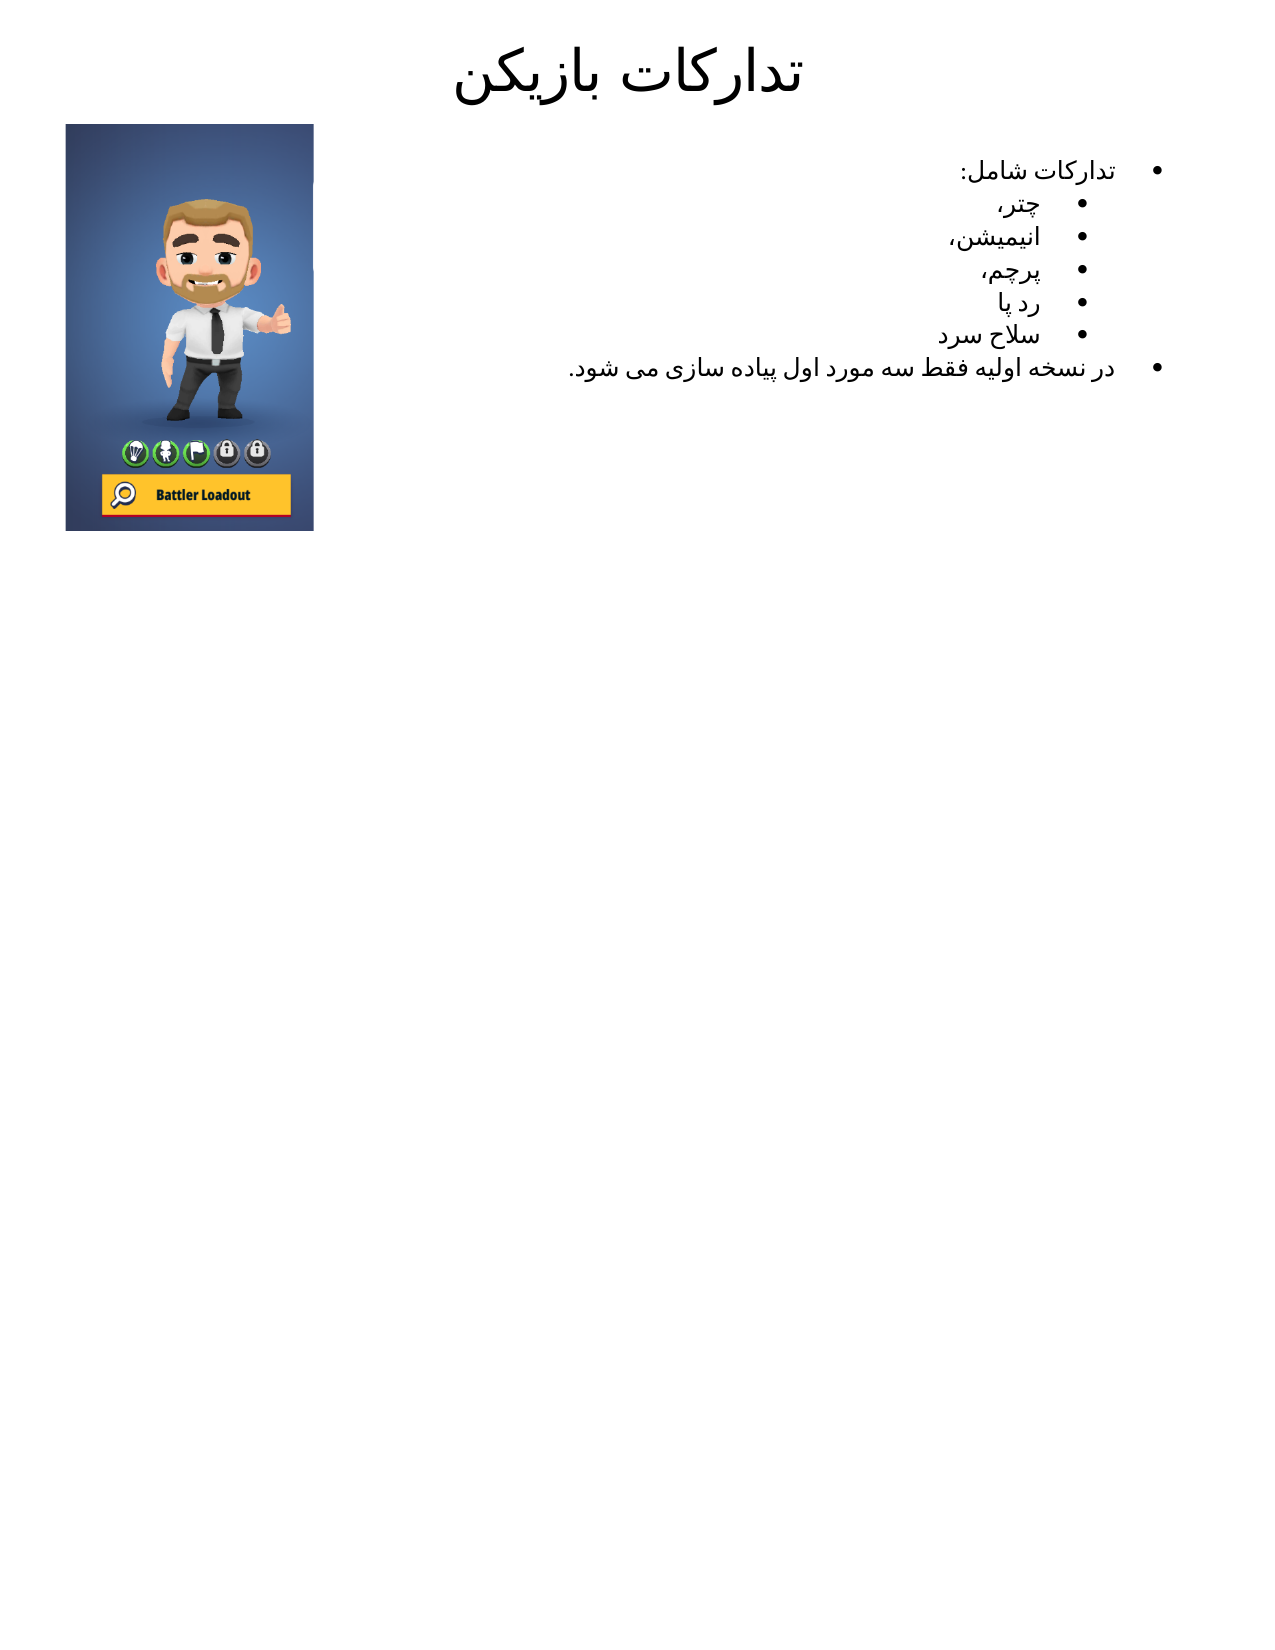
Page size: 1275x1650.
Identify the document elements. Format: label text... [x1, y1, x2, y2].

list سلاح سرد [314, 319, 1078, 350]
picture [65, 124, 314, 531]
title تدارکات بازیکن [66, 37, 1191, 105]
list پرچم، [314, 254, 1078, 284]
list تدارکات شامل: [314, 155, 1153, 186]
list چتر، [314, 188, 1078, 218]
list انیمیشن، [314, 221, 1078, 251]
list رد پا [314, 287, 1078, 317]
list در نسخه اولیه فقط سه مورد اول پیاده سازی می شود. [314, 352, 1153, 383]
